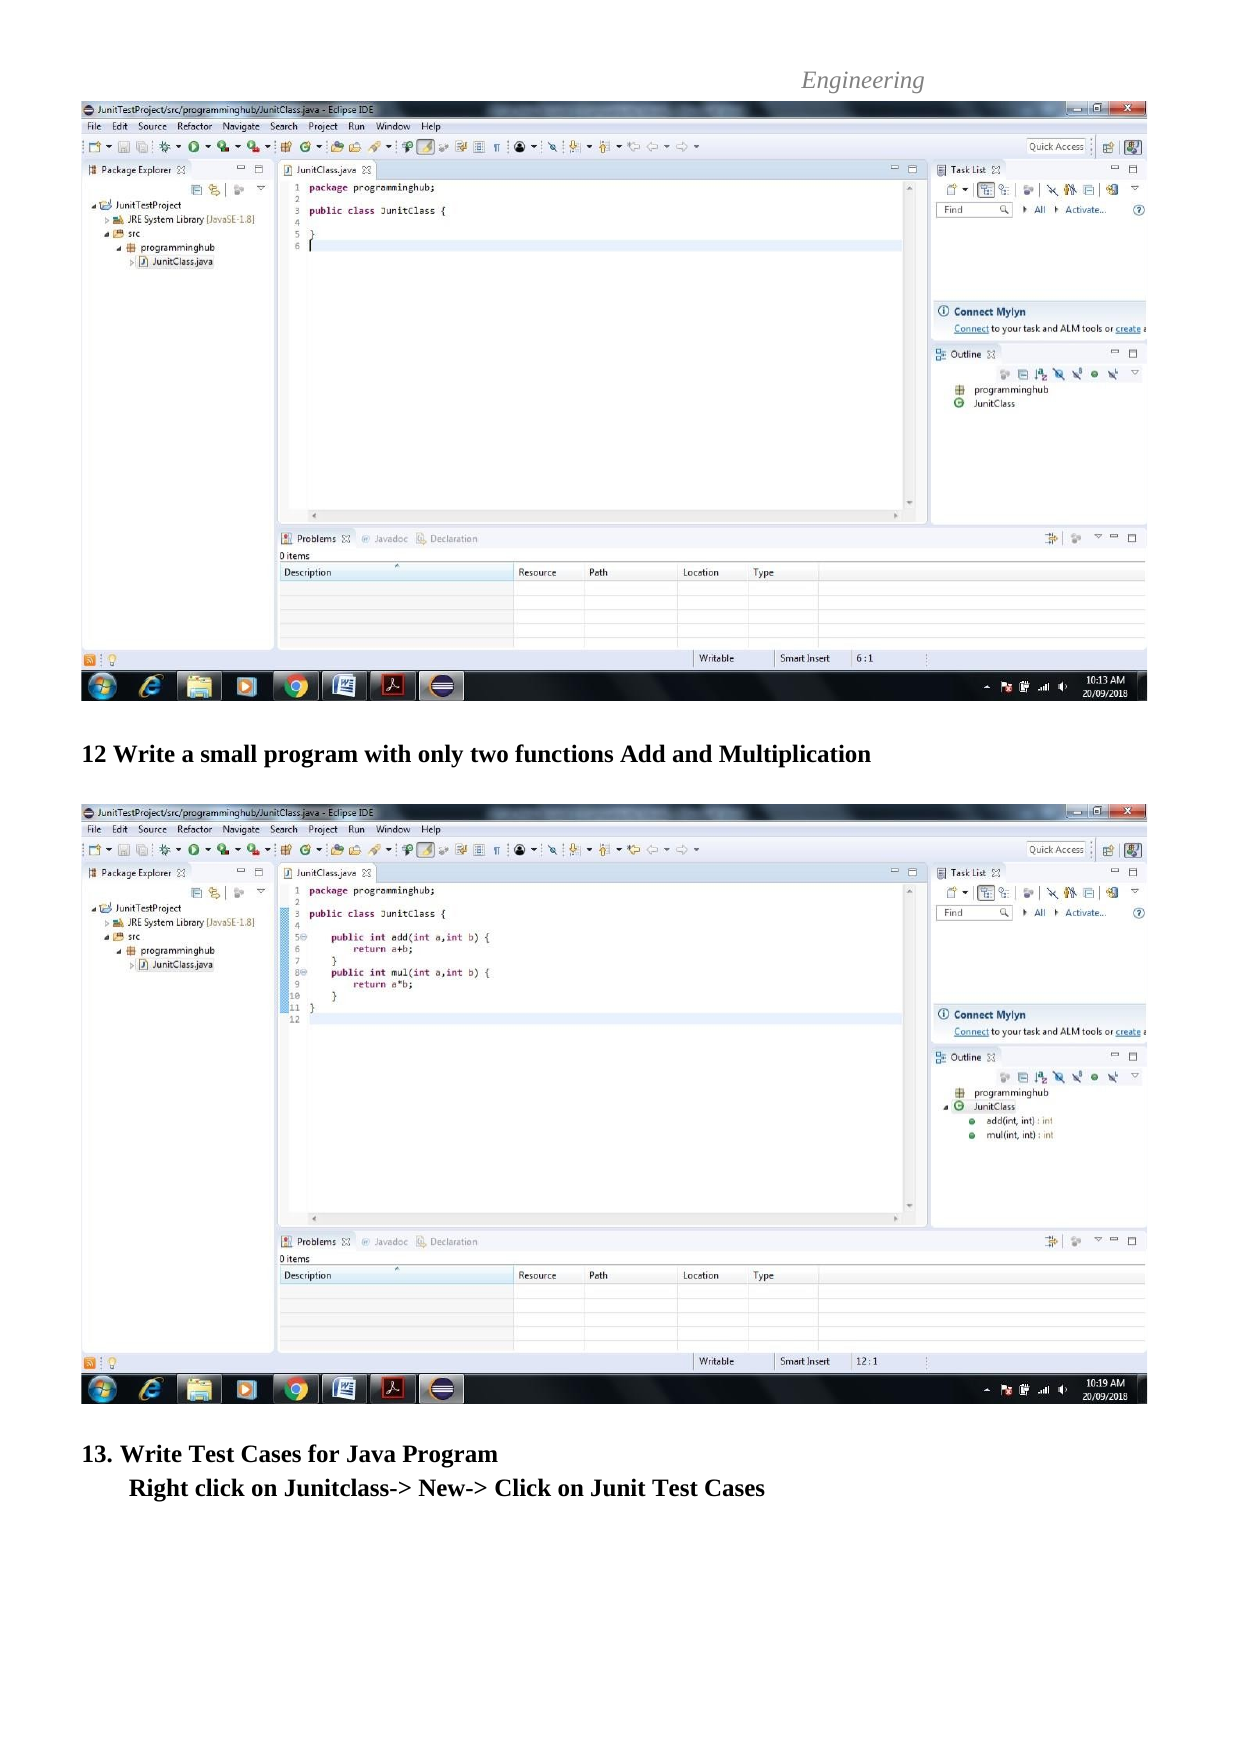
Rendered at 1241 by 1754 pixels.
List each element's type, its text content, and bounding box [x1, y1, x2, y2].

list Write Test Cases for Java Program [81, 1439, 1198, 1468]
subtitle 12 Write a small program with only two functions Add and Multiplication [81, 739, 1198, 767]
picture [81, 804, 1148, 1404]
subtitle Right click on Junitclass-> New-> Click on Junit Test Cases [128, 1473, 1198, 1502]
picture [81, 101, 1148, 701]
